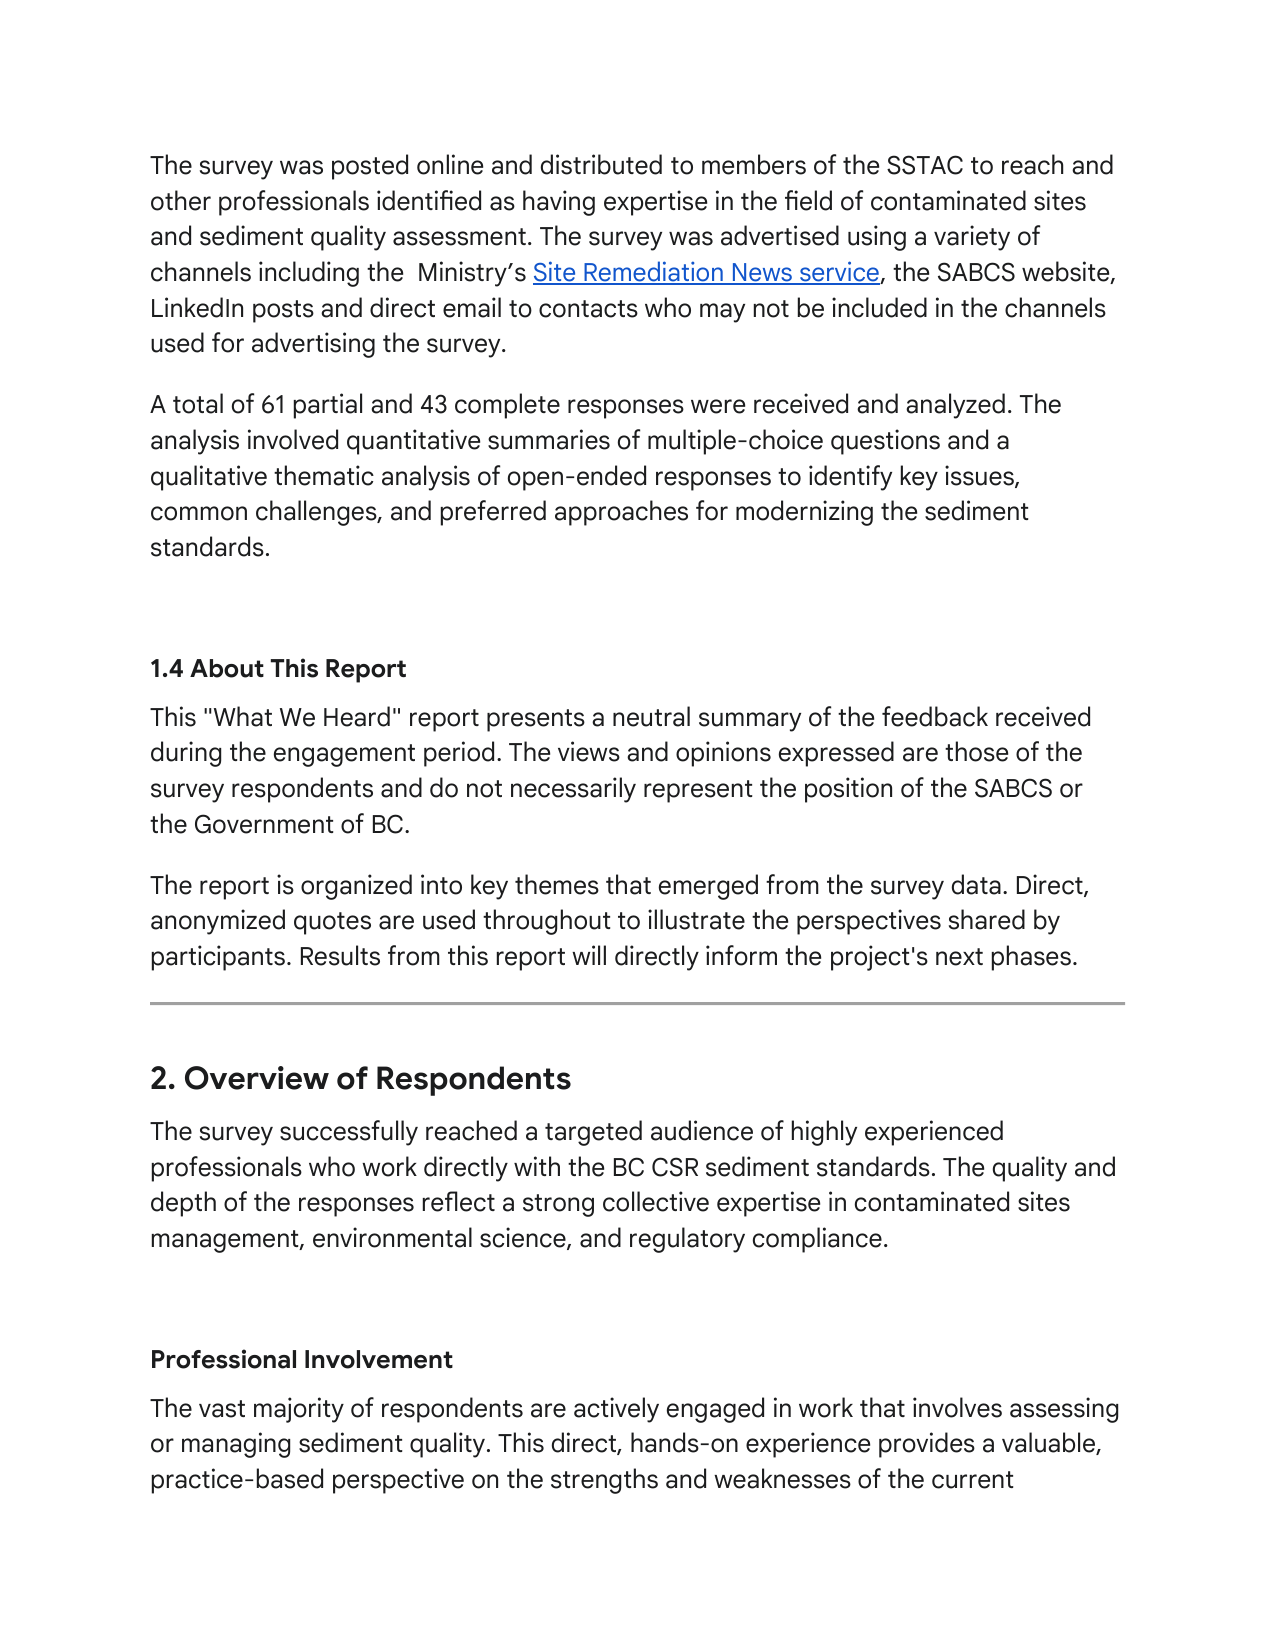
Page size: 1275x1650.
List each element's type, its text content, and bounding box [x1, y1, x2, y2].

text This "What We Heard" report presents a neutral summary of the feedback received during the engagement period. The views and opinions expressed are those of the survey respondents and do not necessarily represent the position of the SABCS or the Government of BC. [150, 702, 1125, 841]
subtitle 2. Overview of Respondents [150, 1059, 1125, 1098]
text The report is organized into key themes that emerged from the survey data. Direct, anonymized quotes are used throughout to illustrate the perspectives shared by participants. Results from this report will directly inform the project's next phases. [150, 870, 1125, 973]
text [150, 1393, 1125, 1496]
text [150, 150, 1125, 360]
subtitle Professional Involvement [150, 1345, 1125, 1376]
text The survey successfully reached a targeted audience of highly experienced professionals who work directly with the BC CSR sediment standards. The quality and depth of the responses reflect a strong collective expertise in contaminated sites management, environmental science, and regulatory compliance. [150, 1116, 1125, 1254]
subtitle 1.4 About This Report [150, 654, 1125, 685]
text A total of 61 partial and 43 complete responses were received and analyzed. The analysis involved quantitative summaries of multiple-choice questions and a qualitative thematic analysis of open-ended responses to identify key issues, common challenges, and preferred approaches for modernizing the sediment standards. [150, 389, 1125, 564]
